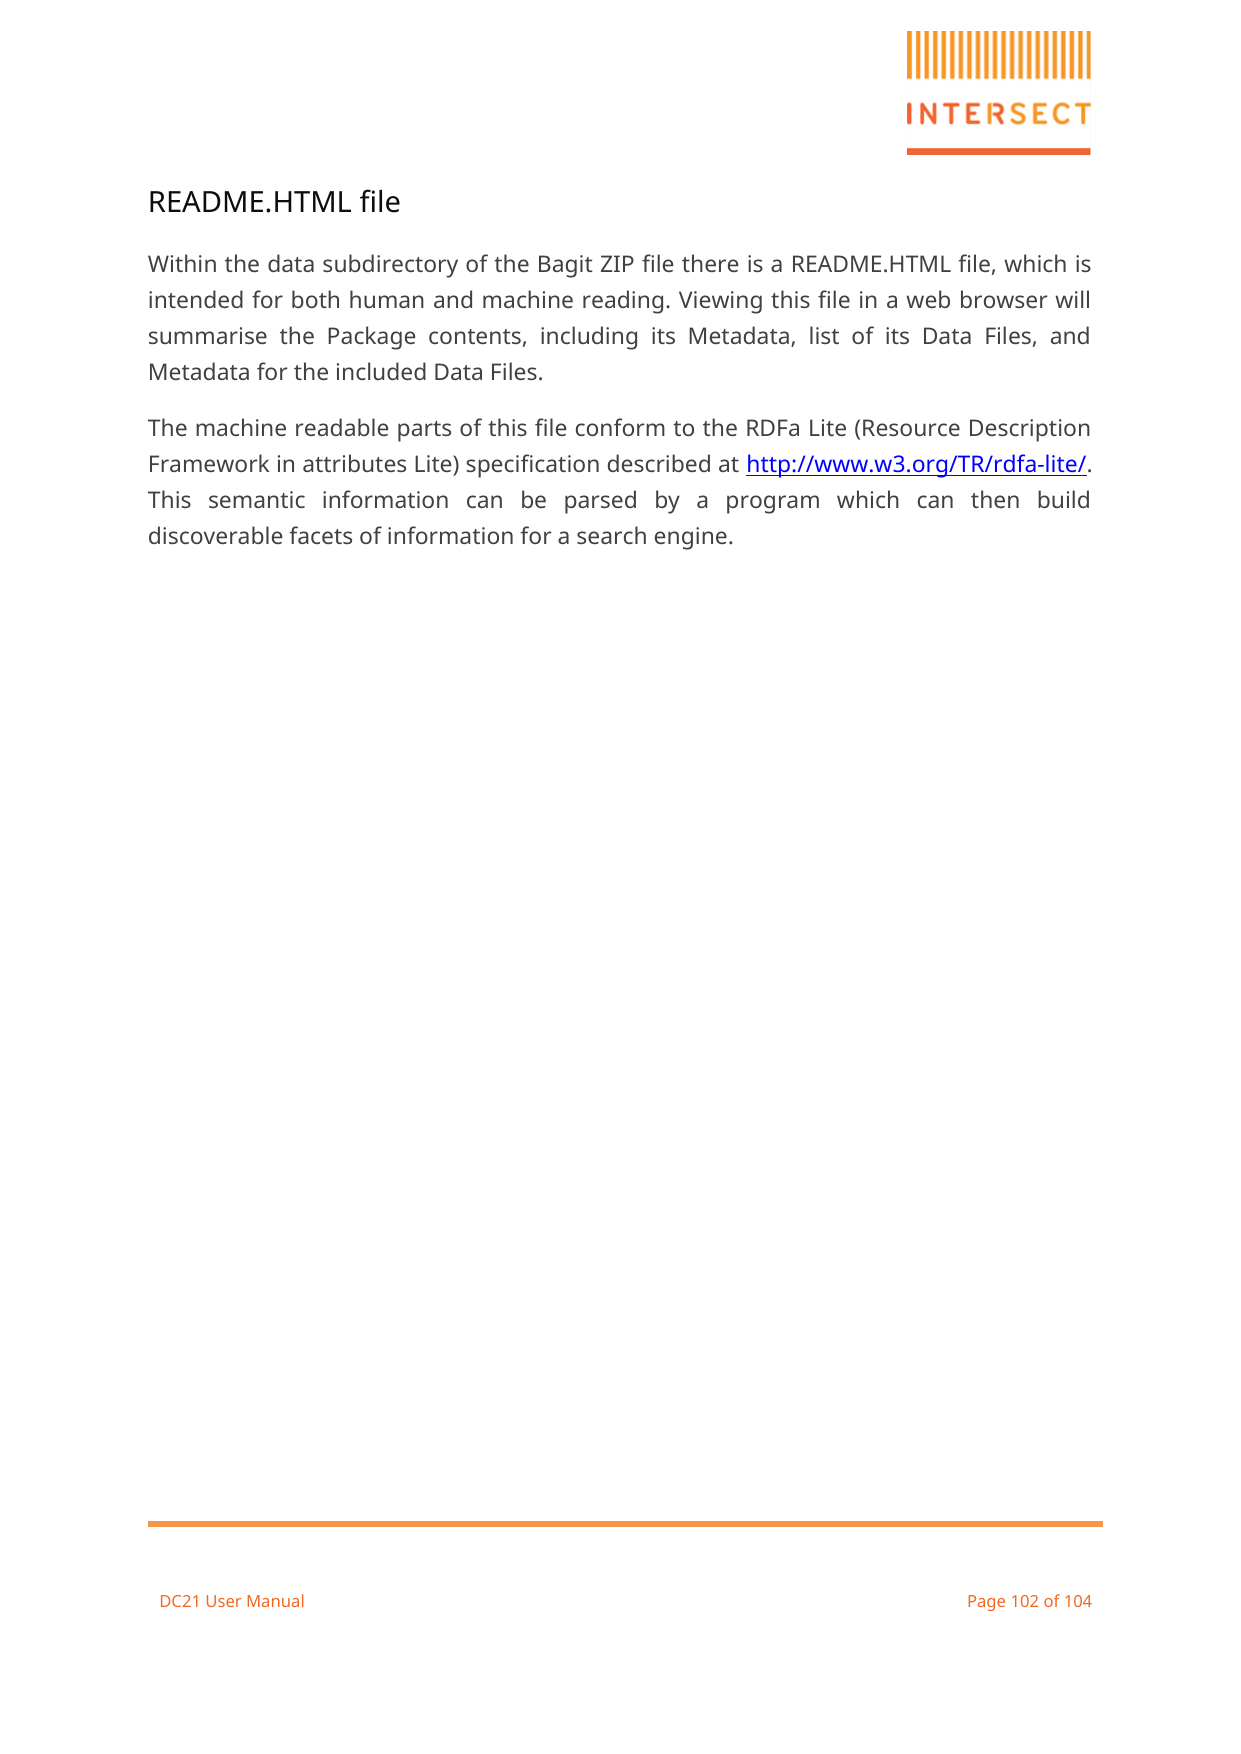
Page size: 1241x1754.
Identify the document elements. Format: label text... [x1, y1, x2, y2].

text Within the data subdirectory of the Bagit ZIP file there is a README.HTML file, which is intended for both human and machine reading. Viewing this file in a web browser will summarise the Package contents, including its Metadata, list of its Data Files, and Metadata for the included Data Files. [148, 248, 1092, 387]
picture [905, 29, 1093, 157]
text The machine readable parts of this file conform to the RDFa Lite (Resource Description Framework in attributes Lite) specification described at http://www.w3.org/TR/rdfa-lite/. This semantic information can be parsed by a program which can then build discoverable facets of information for a search engine. [148, 412, 1092, 551]
subtitle README.HTML file [148, 181, 1092, 221]
